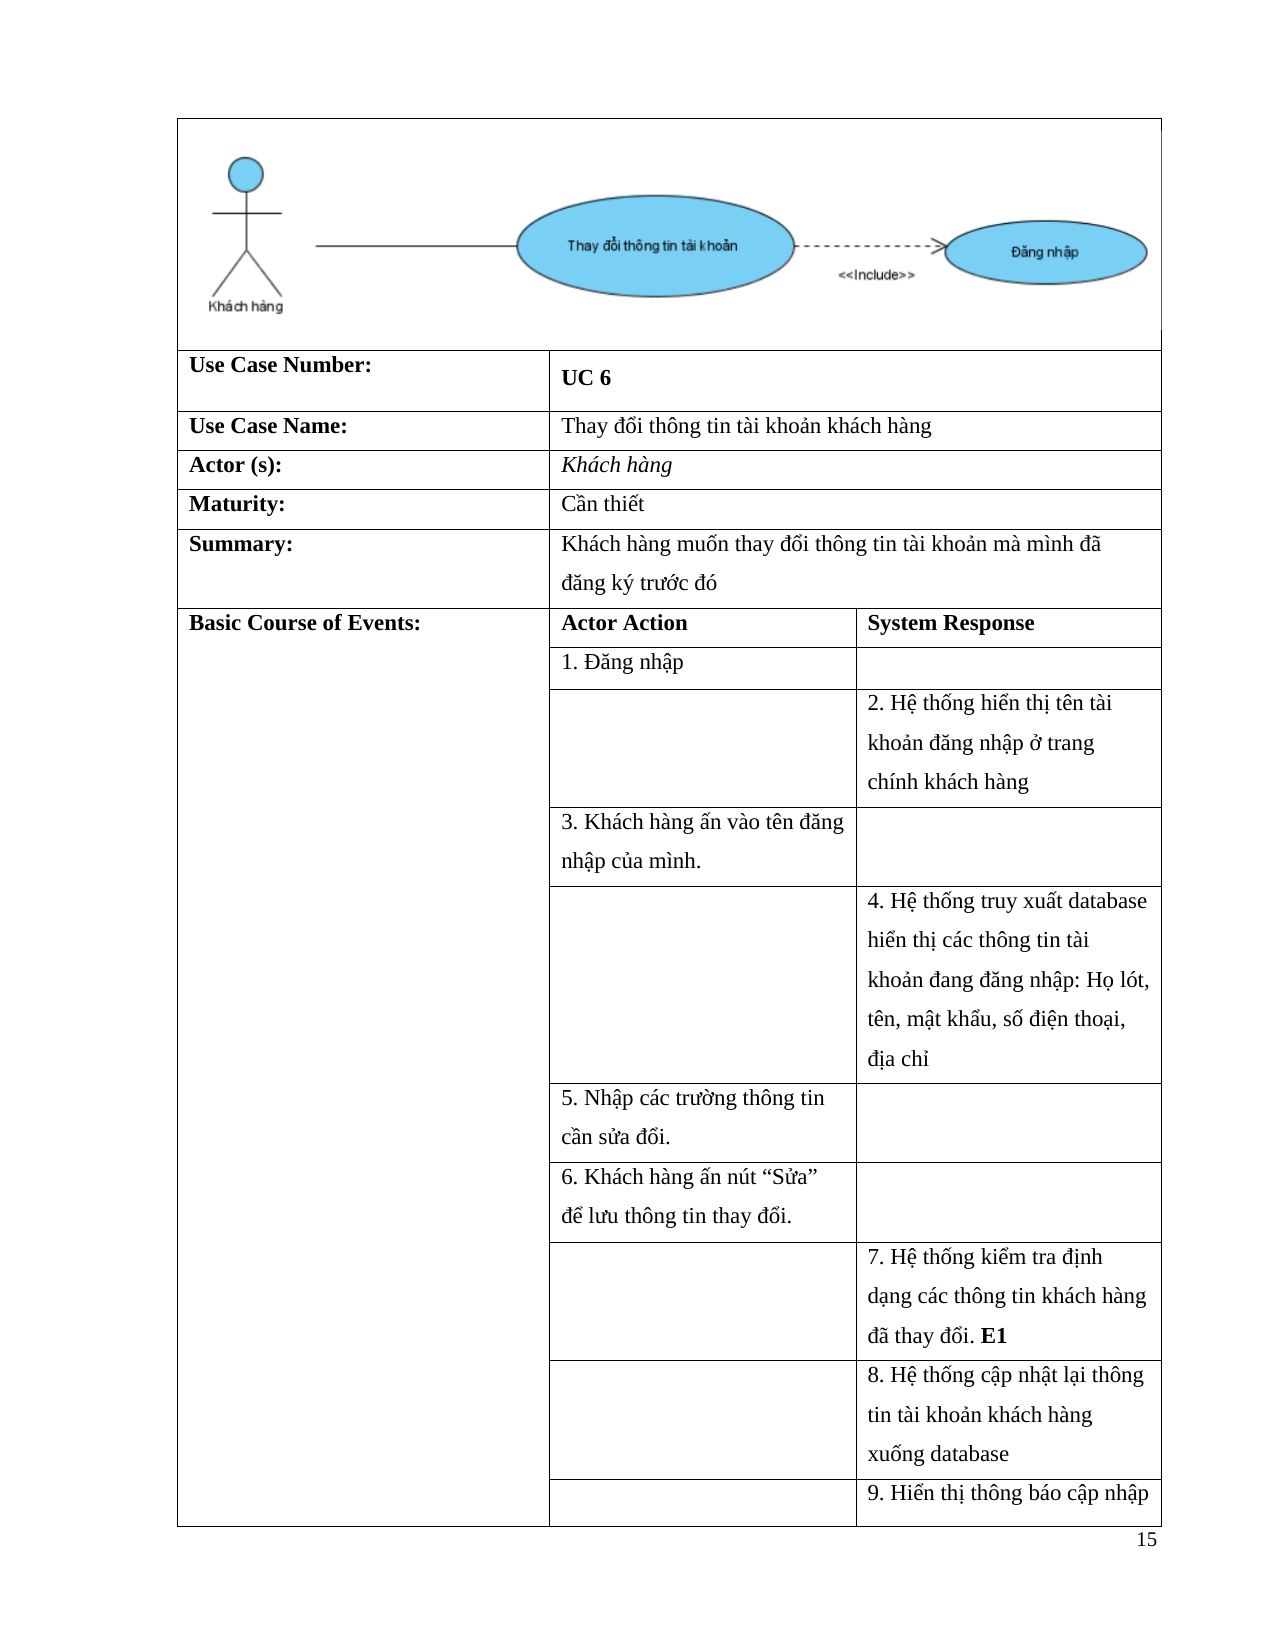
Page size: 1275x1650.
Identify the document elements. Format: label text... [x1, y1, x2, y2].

table_cell Maturity: [178, 490, 549, 529]
table_cell [550, 690, 856, 807]
table_cell [857, 648, 1161, 688]
table_cell Cần thiết [550, 490, 1161, 529]
table_cell [857, 1163, 1161, 1242]
table_cell Basic Course of Events: [178, 609, 549, 1526]
table_header [178, 119, 1161, 350]
table_cell [857, 1084, 1161, 1162]
table_cell Thay đổi thông tin tài khoản khách hàng [550, 412, 1161, 450]
table_cell 4. Hệ thống truy xuất database hiển thị các thông tin tài khoản đang đăng nhập: Họ lót, tên, mật khẩu, số điện thoại, địa chỉ [857, 887, 1161, 1083]
table_cell 5. Nhập các trường thông tin cần sửa đổi. [550, 1084, 856, 1162]
table_cell Khách hàng muốn thay đổi thông tin tài khoản mà mình đã đăng ký trước đó [550, 530, 1161, 608]
table_cell 7. Hệ thống kiểm tra định dạng các thông tin khách hàng đã thay đổi. E1 [857, 1243, 1161, 1360]
table_cell Use Case Name: [178, 412, 549, 450]
table_cell 8. Hệ thống cập nhật lại thông tin tài khoản khách hàng xuống database [857, 1361, 1161, 1478]
table_cell UC 6 [550, 351, 1161, 411]
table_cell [857, 1480, 1161, 1526]
picture [188, 131, 1162, 330]
table_cell [550, 887, 856, 1083]
table_cell Use Case Number: [178, 351, 549, 411]
table_cell Actor (s): [178, 451, 549, 489]
table_cell [550, 1361, 856, 1478]
table_cell Khách hàng [550, 451, 1161, 489]
table_cell System Response [857, 609, 1161, 647]
table_cell 6. Khách hàng ấn nút “Sửa” để lưu thông tin thay đổi. [550, 1163, 856, 1242]
table_cell Actor Action [550, 609, 856, 647]
table_cell 1. Đăng nhập [550, 648, 856, 688]
table_cell [550, 1243, 856, 1360]
table_cell 3. Khách hàng ấn vào tên đăng nhập của mình. [550, 808, 856, 886]
table_cell [857, 808, 1161, 886]
table_cell Summary: [178, 530, 549, 608]
table_cell [550, 1480, 856, 1526]
table_cell 2. Hệ thống hiển thị tên tài khoản đăng nhập ở trang chính khách hàng [857, 690, 1161, 807]
